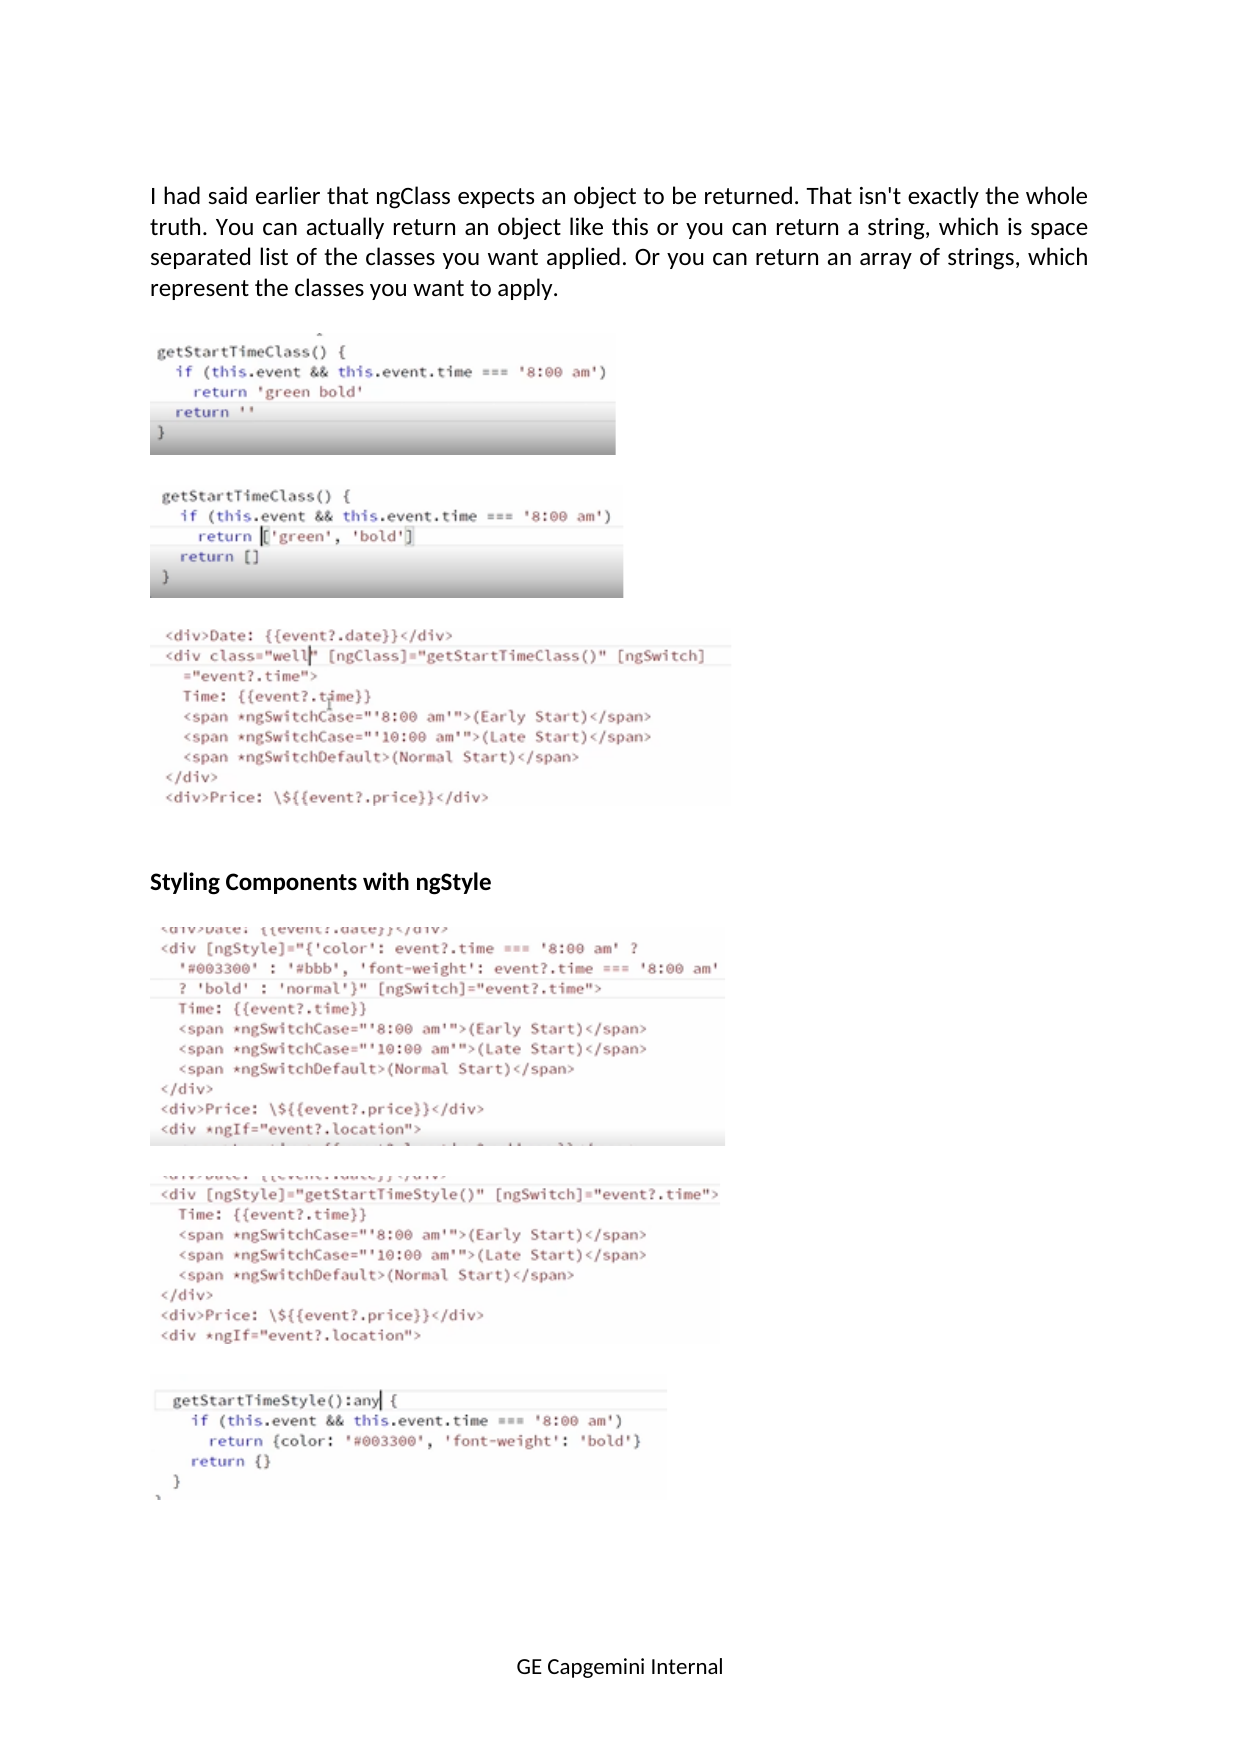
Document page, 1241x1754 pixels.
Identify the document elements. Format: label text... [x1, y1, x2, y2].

picture [150, 485, 624, 598]
picture [150, 333, 616, 455]
picture [150, 1374, 668, 1500]
text I had said earlier that ngClass expects an object to be returned. That isn't exactly the whole truth. You can actually return an object like this or you can return a string, which is space separated list of the classes you want applied. Or you can return an array of strings, which represent the classes you want to apply. [150, 181, 1090, 303]
picture [150, 1176, 721, 1344]
text Styling Components with ngStyle [150, 866, 1090, 897]
picture [150, 927, 725, 1146]
picture [150, 628, 732, 806]
